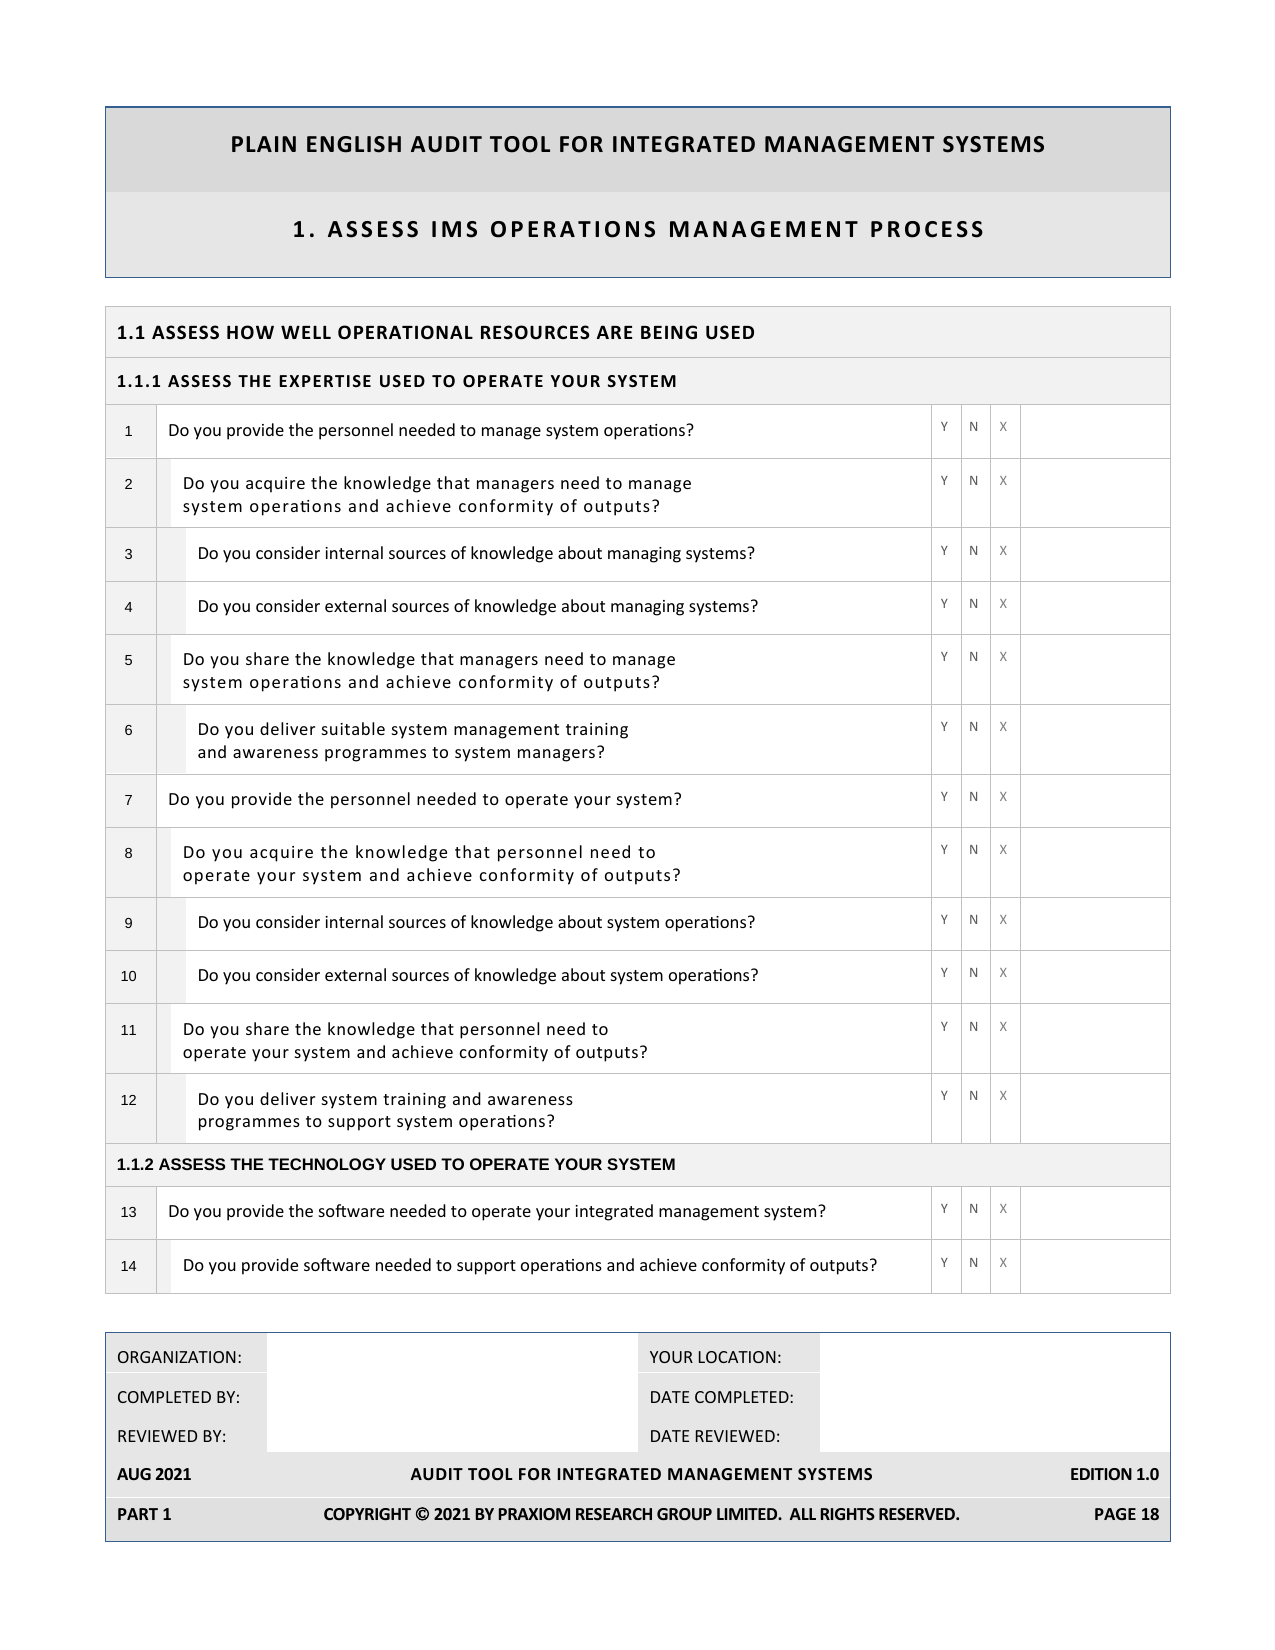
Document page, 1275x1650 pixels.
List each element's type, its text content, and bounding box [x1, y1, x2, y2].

table_cell Do you provide the personnel needed to manage system operations? [157, 405, 931, 457]
table_cell Do you deliver system training and awareness programmes to support system operations? [186, 1074, 931, 1143]
table_cell Do you acquire the knowledge that managers need to manage system operations and achieve conformity of outputs? [171, 459, 931, 527]
table_cell N [962, 528, 990, 581]
table_cell X [991, 528, 1020, 581]
table_cell Y [932, 459, 961, 527]
table_cell N [962, 1004, 990, 1073]
table_cell Y [932, 951, 961, 1003]
table_cell X [991, 459, 1020, 527]
table_cell N [962, 1187, 990, 1239]
table_cell [157, 582, 186, 634]
table_header 1.1 Assess how well operational resources are being used [106, 307, 1170, 357]
table_cell Do you consider internal sources of knowledge about system operations? [186, 898, 931, 950]
table_cell Y [932, 1074, 961, 1143]
table_cell [157, 951, 186, 1003]
table_cell [157, 1074, 186, 1143]
table_cell [106, 459, 156, 527]
table_cell [1021, 1074, 1170, 1143]
table_cell Y [932, 898, 961, 950]
table_cell Y [932, 1004, 961, 1073]
table_cell X [991, 828, 1020, 897]
table_cell [157, 1004, 171, 1073]
table_cell [1021, 898, 1170, 950]
table_cell Y [932, 705, 961, 773]
table_cell Do you consider external sources of knowledge about system operations? [186, 951, 931, 1003]
table_cell N [962, 898, 990, 950]
table_cell [1021, 459, 1170, 527]
table_cell 1.1.1 Assess the expertise used to operate your system [106, 358, 1170, 404]
table_cell N [962, 951, 990, 1003]
table_cell N [962, 775, 990, 827]
table_cell [1021, 635, 1170, 704]
table_cell [157, 635, 171, 704]
table_cell [106, 1004, 156, 1073]
table_cell X [991, 582, 1020, 634]
table_cell Do you consider external sources of knowledge about managing systems? [186, 582, 931, 634]
table_cell [106, 1074, 156, 1143]
table_cell Y [932, 775, 961, 827]
table_cell [157, 459, 171, 527]
table_cell [106, 528, 156, 581]
table_cell [1021, 405, 1170, 457]
table_cell Do you provide software needed to support operations and achieve conformity of outputs? [171, 1240, 931, 1293]
table_cell [1021, 951, 1170, 1003]
table_cell [1021, 775, 1170, 827]
table_cell N [962, 1074, 990, 1143]
table_cell Do you share the knowledge that personnel need to operate your system and achieve conformity of outputs? [171, 1004, 931, 1073]
table_cell N [962, 828, 990, 897]
table_cell [1021, 828, 1170, 897]
table_cell X [991, 635, 1020, 704]
table_cell X [991, 1187, 1020, 1239]
table_cell Y [932, 405, 961, 457]
table_cell X [991, 1004, 1020, 1073]
table_cell [1021, 1240, 1170, 1293]
table_cell [1021, 582, 1170, 634]
table_cell X [991, 405, 1020, 457]
table_cell [106, 775, 156, 827]
table_cell [106, 635, 156, 704]
table_cell [157, 705, 186, 773]
table_cell N [962, 705, 990, 773]
table_cell Y [932, 1240, 961, 1293]
table_cell Y [932, 582, 961, 634]
table_cell [1021, 1187, 1170, 1239]
table_cell N [962, 459, 990, 527]
table_cell [106, 951, 156, 1003]
table_cell Do you share the knowledge that managers need to manage system operations and achieve conformity of outputs? [171, 635, 931, 704]
table_cell [157, 898, 186, 950]
table_cell X [991, 898, 1020, 950]
table_cell [106, 1187, 156, 1239]
table_cell [106, 582, 156, 634]
table_cell N [962, 405, 990, 457]
table_cell Do you provide the software needed to operate your integrated management system? [157, 1187, 931, 1239]
table_cell [1021, 1004, 1170, 1073]
table_cell [157, 528, 186, 581]
table_cell Y [932, 635, 961, 704]
table_cell N [962, 635, 990, 704]
table_cell X [991, 1240, 1020, 1293]
table_cell [157, 1240, 171, 1293]
table_cell [106, 828, 156, 897]
table_cell [106, 705, 156, 773]
table_cell Do you consider internal sources of knowledge about managing systems? [186, 528, 931, 581]
table_cell [157, 828, 171, 897]
table_cell X [991, 1074, 1020, 1143]
table_cell X [991, 951, 1020, 1003]
table_cell N [962, 1240, 990, 1293]
table_cell [1021, 528, 1170, 581]
table_cell Y [932, 1187, 961, 1239]
table_cell [106, 1240, 156, 1293]
table_cell [106, 898, 156, 950]
table_cell X [991, 705, 1020, 773]
table_cell Y [932, 528, 961, 581]
table_cell N [962, 582, 990, 634]
table_cell [106, 405, 156, 457]
table_cell Do you acquire the knowledge that personnel need to operate your system and achieve conformity of outputs? [171, 828, 931, 897]
table_cell 1.1.2 Assess the technology used to operate your system [106, 1144, 1170, 1186]
table_cell [1021, 705, 1170, 773]
table_cell Do you deliver suitable system management training and awareness programmes to system managers? [186, 705, 931, 773]
table_cell X [991, 775, 1020, 827]
table_cell Do you provide the personnel needed to operate your system? [157, 775, 931, 827]
table_cell Y [932, 828, 961, 897]
